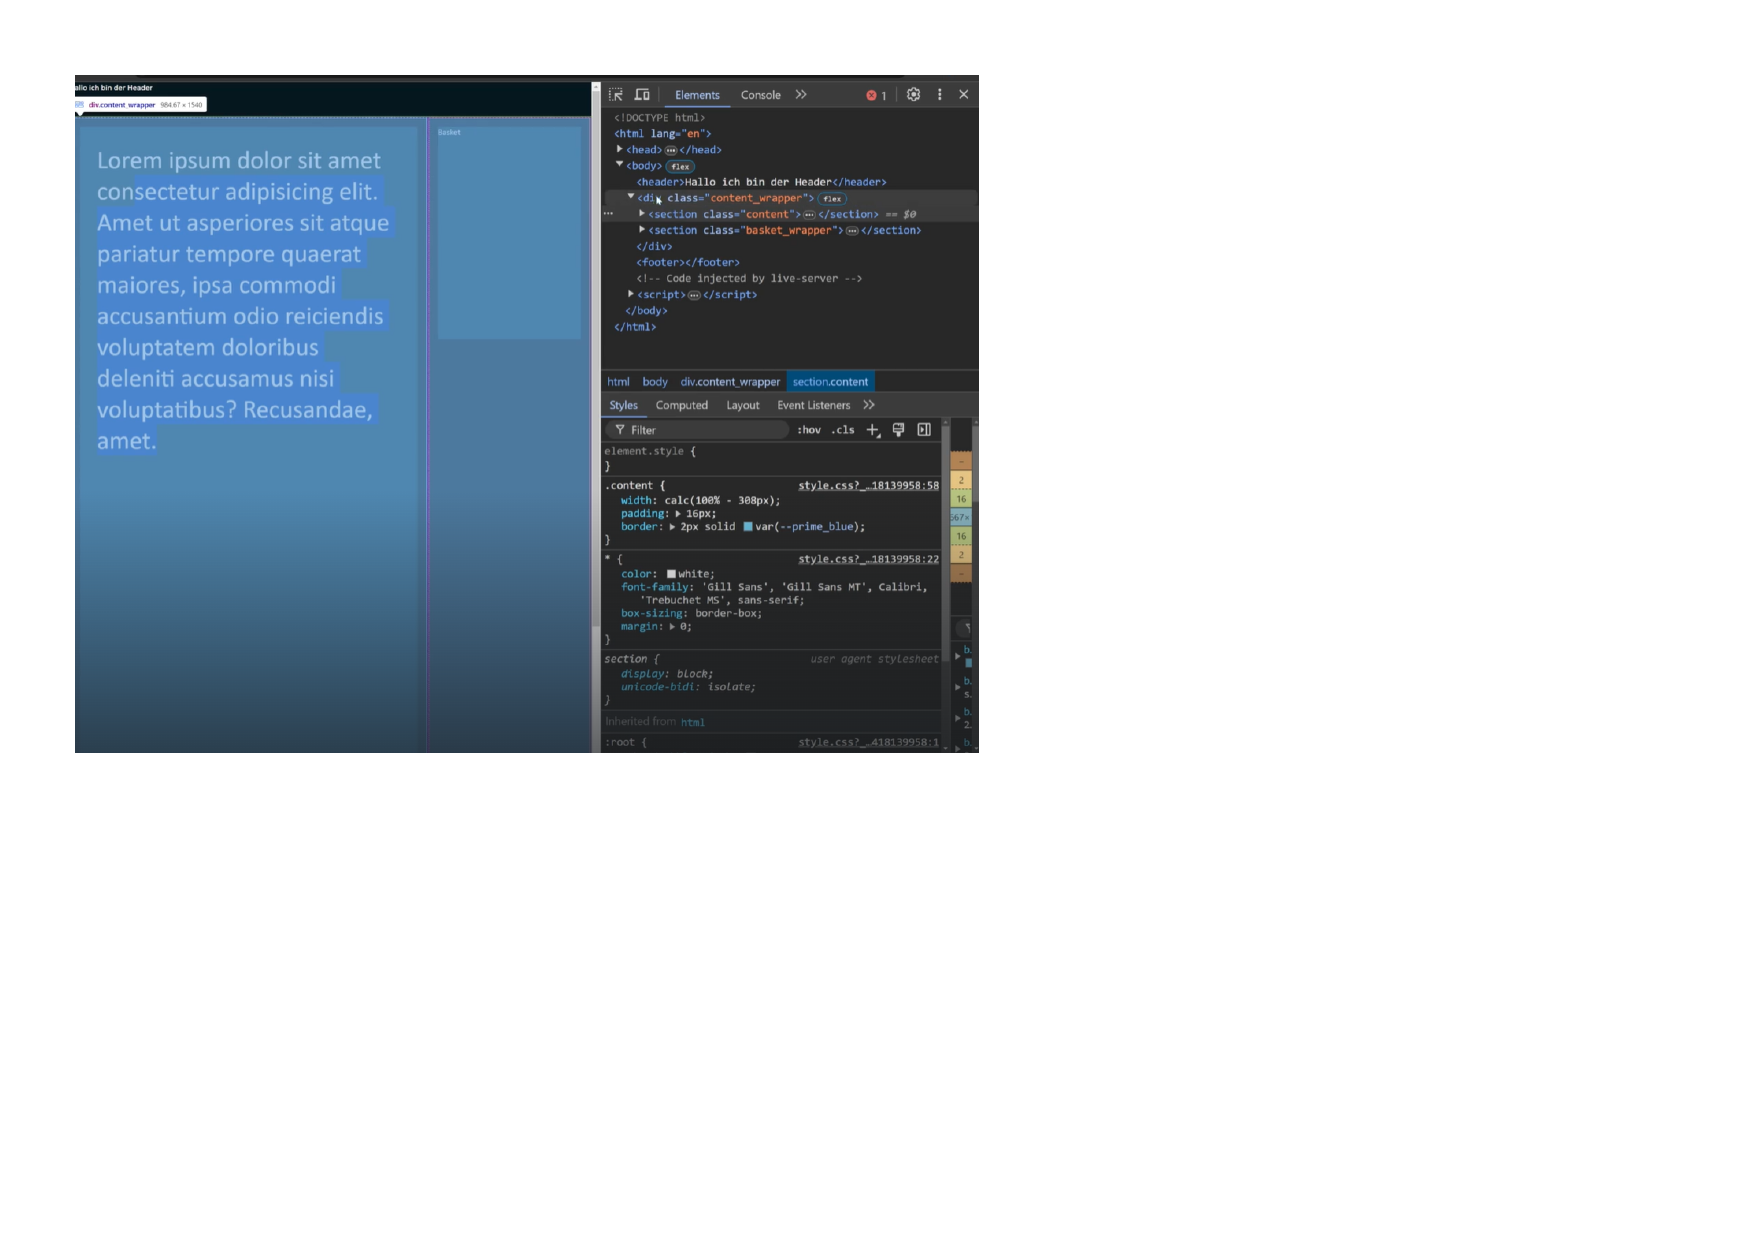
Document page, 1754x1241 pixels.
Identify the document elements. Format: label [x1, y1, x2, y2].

picture [75, 75, 979, 753]
